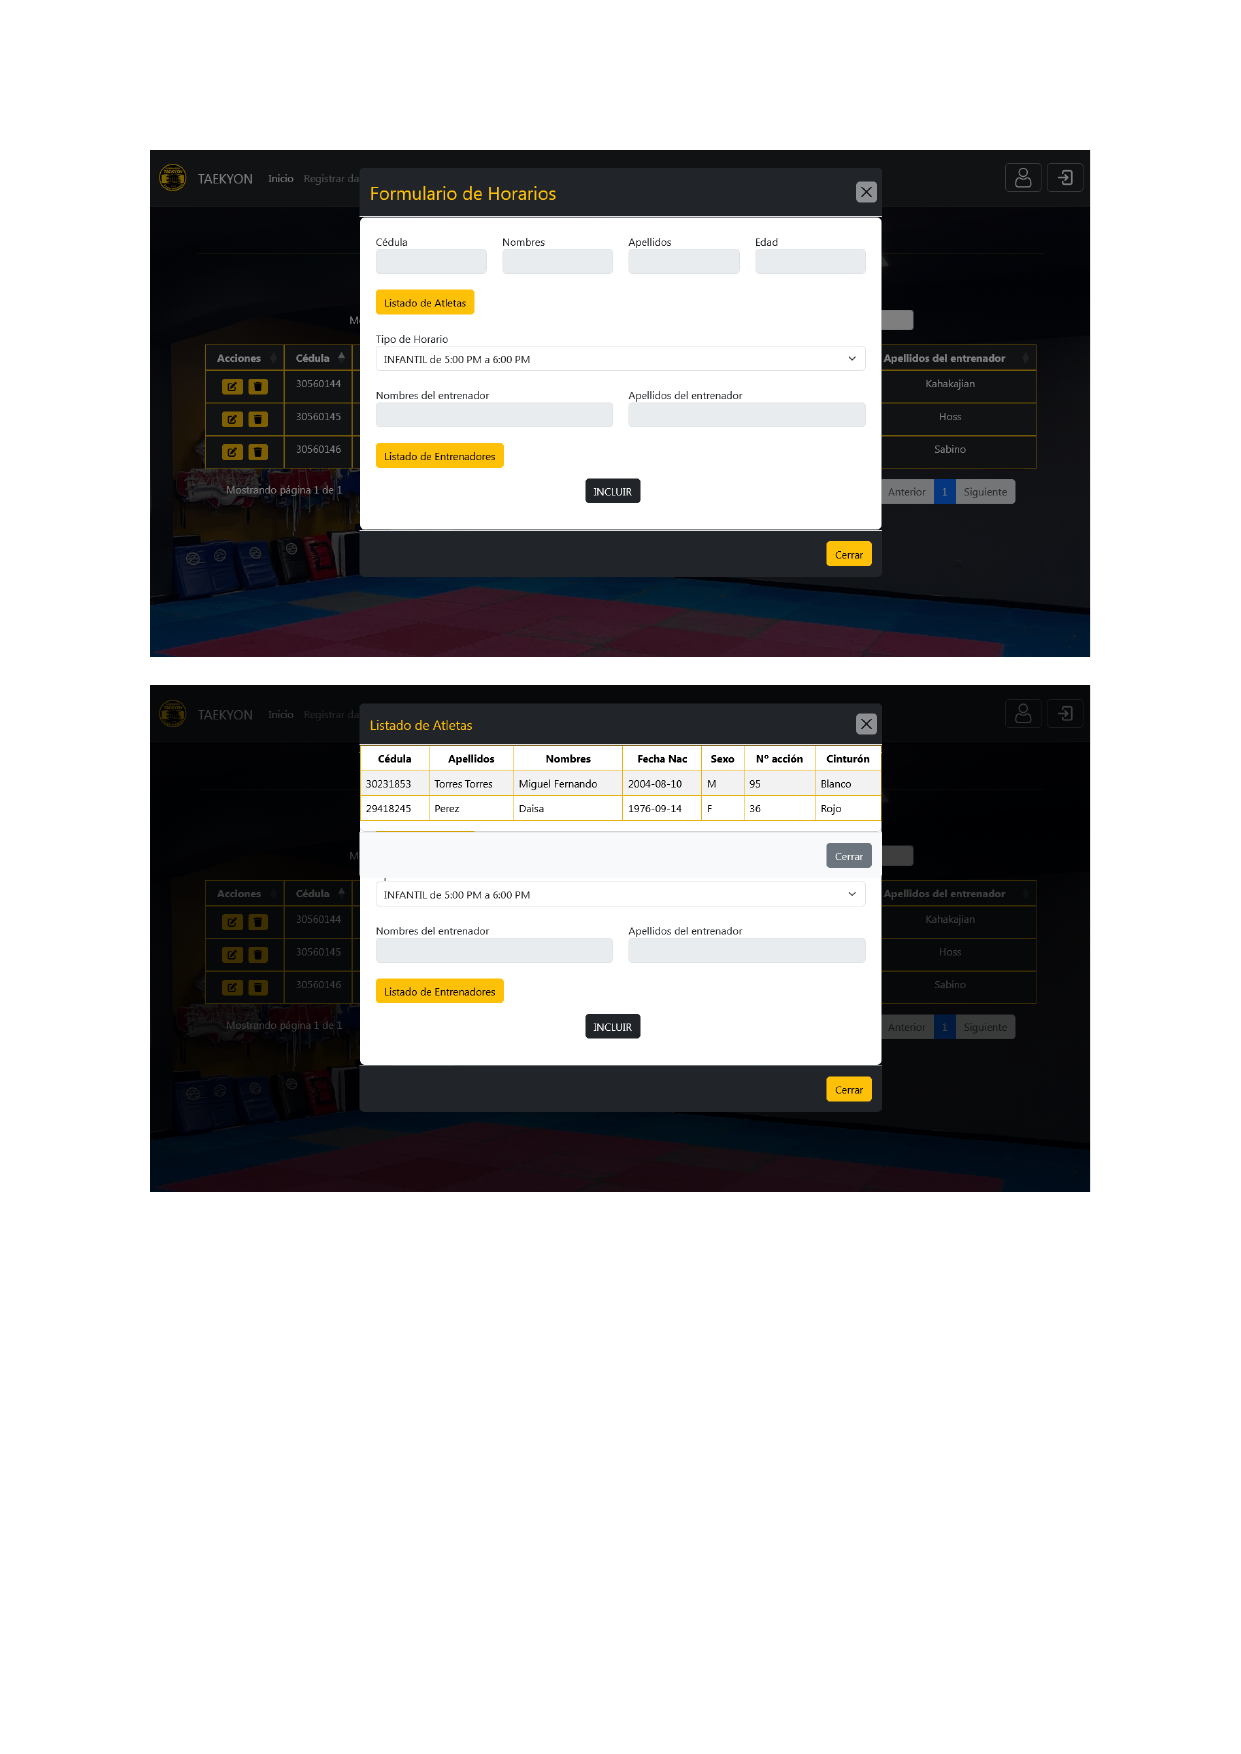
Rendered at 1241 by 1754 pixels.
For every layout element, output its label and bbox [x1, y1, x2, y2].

picture [150, 685, 1091, 1192]
picture [150, 150, 1091, 657]
